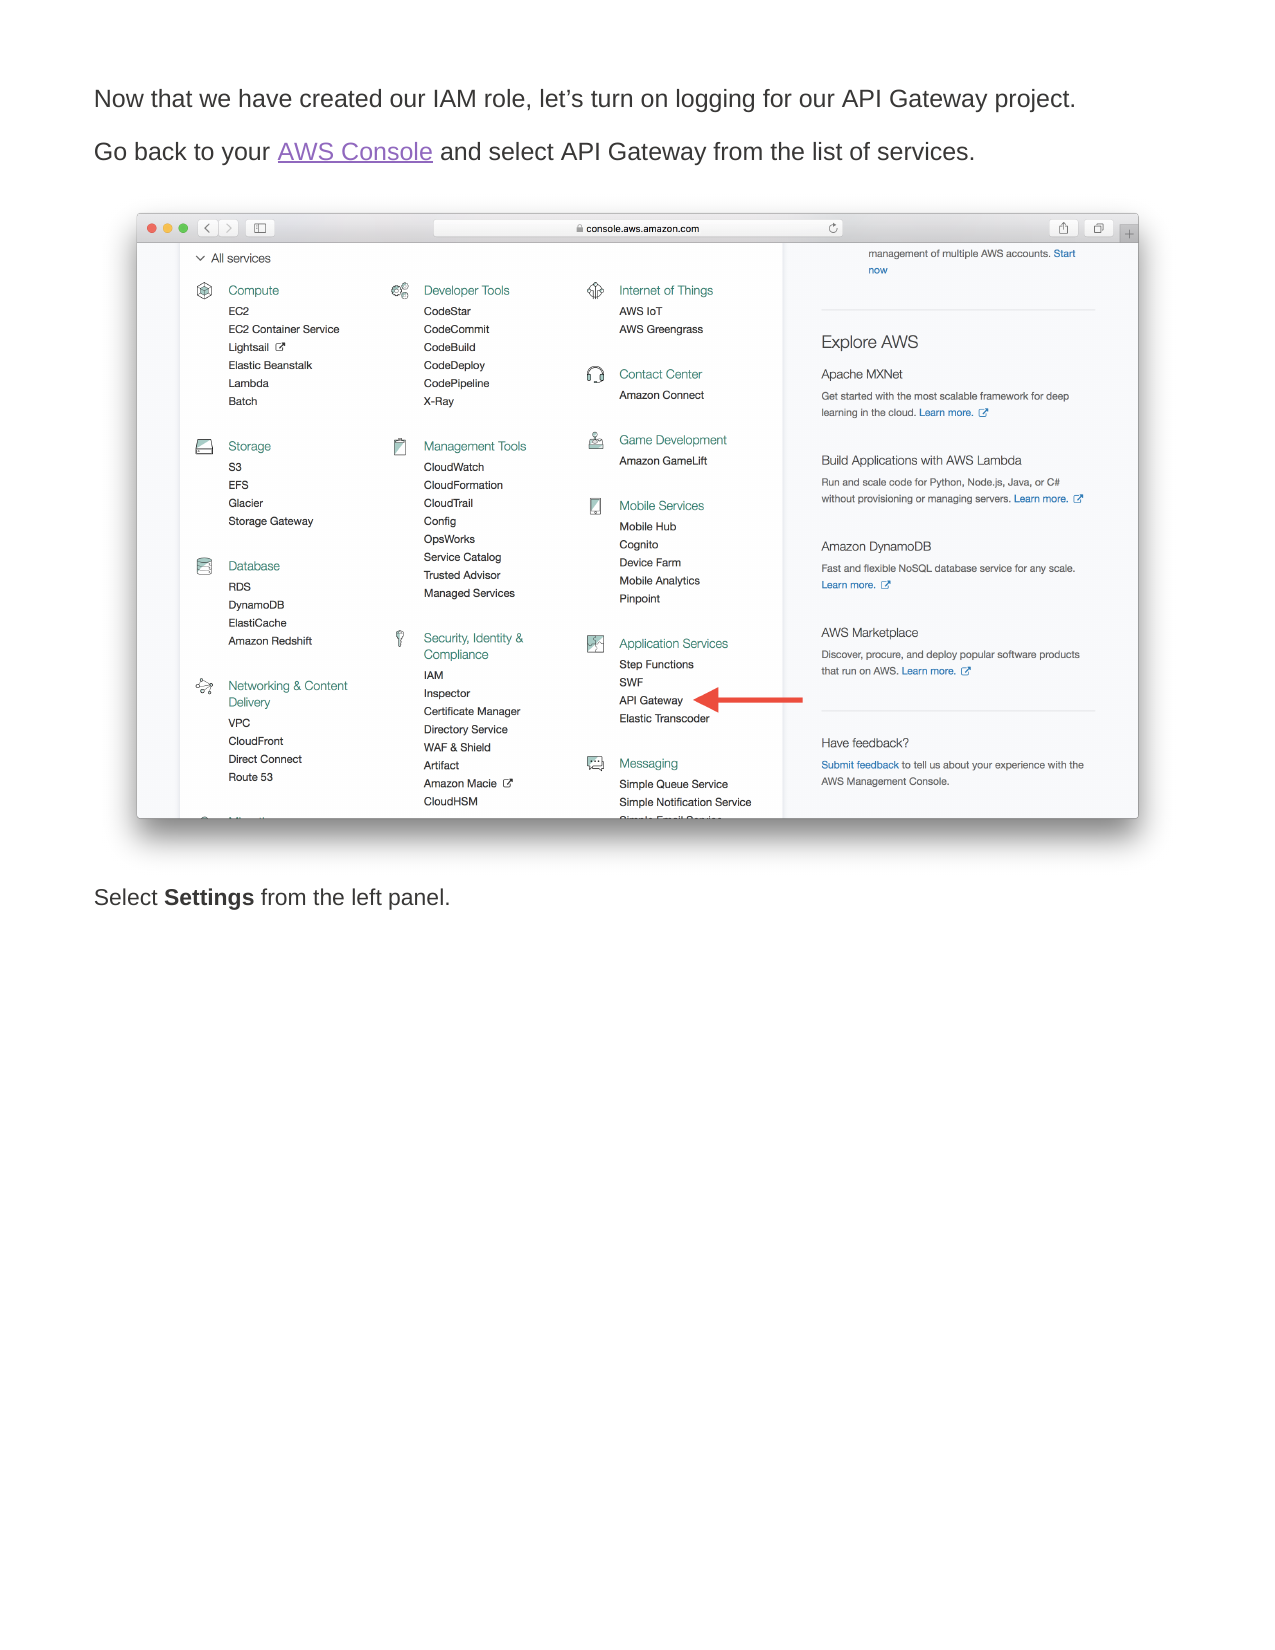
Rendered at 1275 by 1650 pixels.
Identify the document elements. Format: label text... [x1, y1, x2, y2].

text Select Settings from the left panel. [84, 884, 1191, 911]
picture [93, 188, 1182, 881]
text Go back to your AWS Console and select API Gateway from the list of services. [94, 137, 1191, 165]
text Now that we have created our IAM role, let’s turn on logging for our API Gateway project. [94, 84, 1191, 113]
